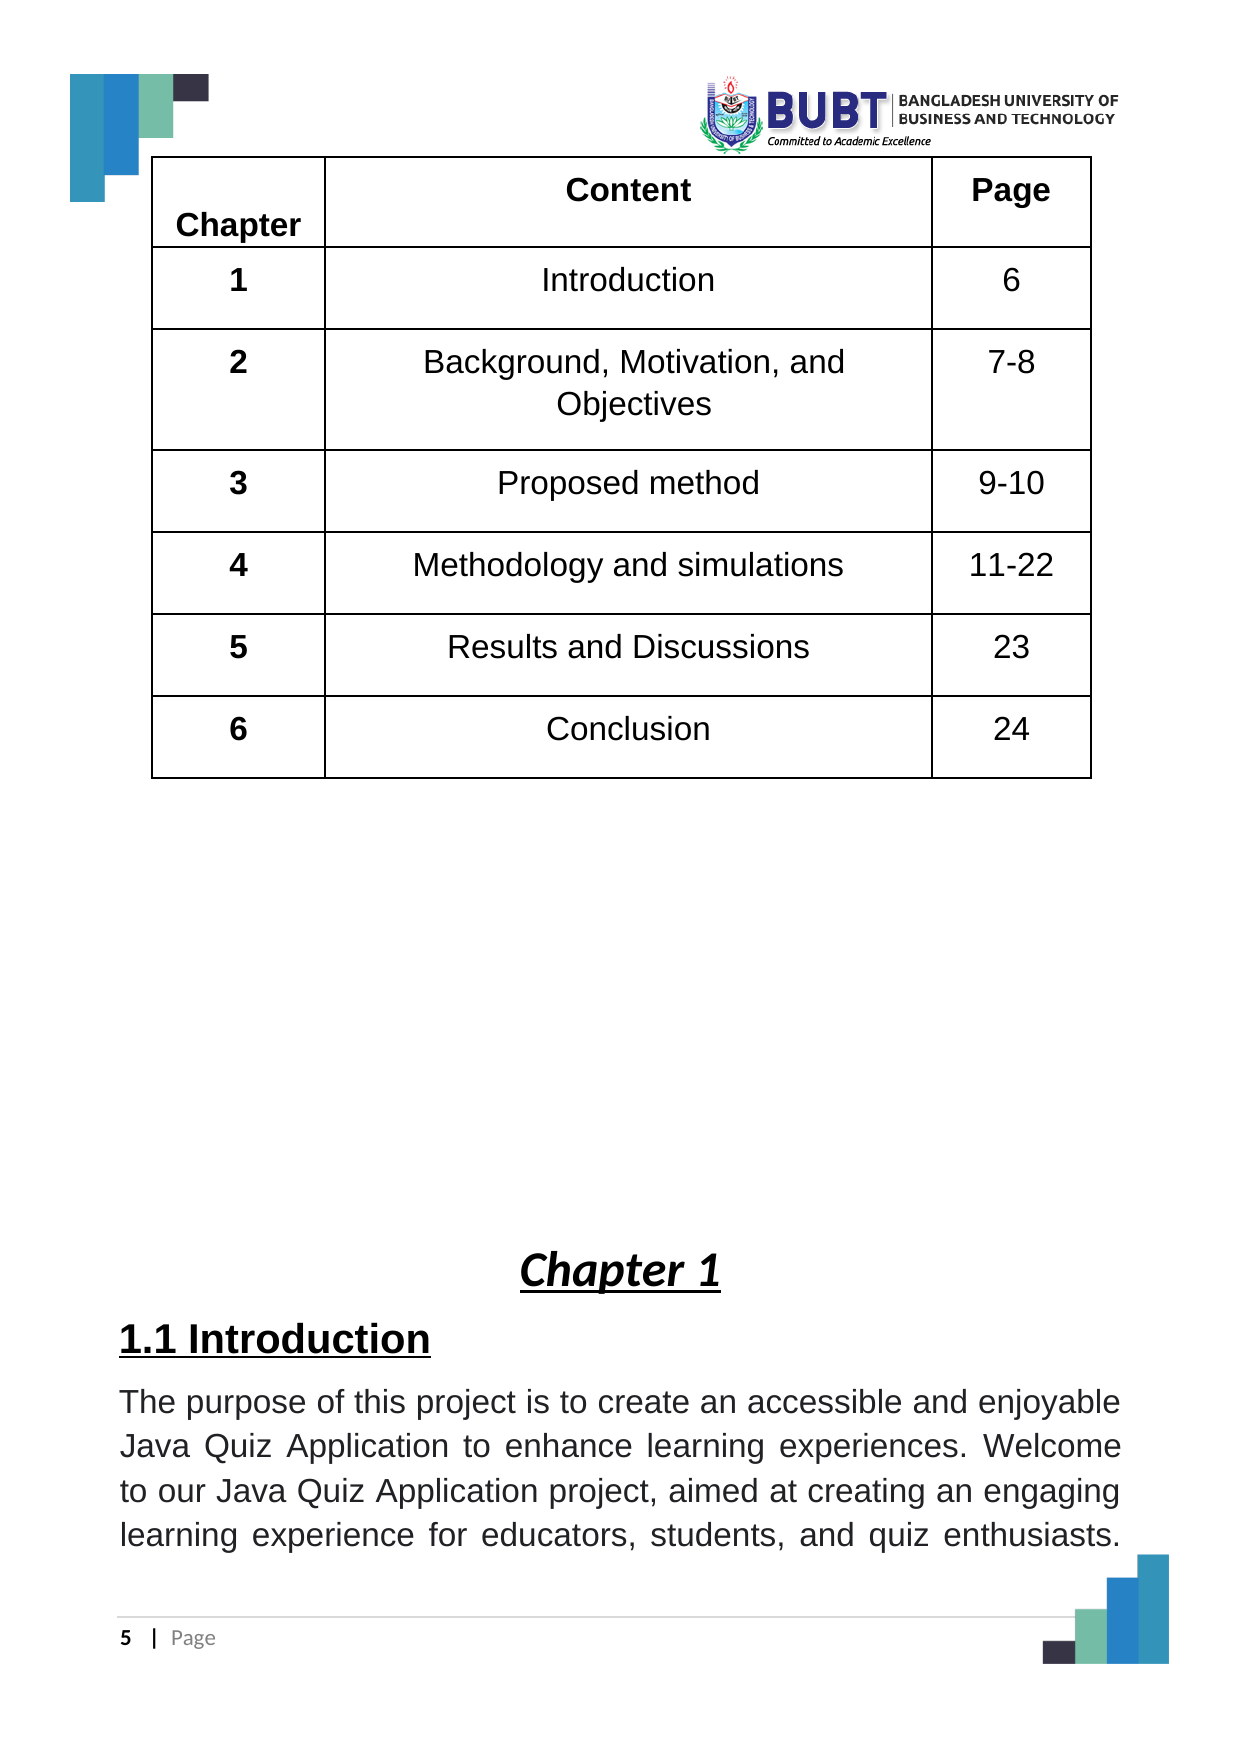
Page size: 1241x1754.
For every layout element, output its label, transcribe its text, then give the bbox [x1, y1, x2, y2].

table_cell 4 [153, 533, 324, 613]
table_cell Introduction [326, 248, 931, 328]
table_cell Proposed method [326, 451, 931, 531]
table_cell 6 [153, 697, 324, 777]
table_cell 24 [933, 697, 1090, 777]
table_cell 5 [153, 615, 324, 695]
table_cell Conclusion [326, 697, 931, 777]
table_cell 2 [153, 330, 324, 449]
table_header Page [933, 158, 1090, 246]
table_header Content [326, 158, 931, 246]
table_cell 23 [933, 615, 1090, 695]
table_cell 11-22 [933, 533, 1090, 613]
table_cell Methodology and simulations [326, 533, 931, 613]
subtitle 1.1 Introduction [118, 1314, 1120, 1362]
picture [1043, 1555, 1169, 1663]
table_cell 9-10 [933, 451, 1090, 531]
picture [695, 75, 1119, 155]
table_cell 6 [933, 248, 1090, 328]
table_cell Results and Discussions [326, 615, 931, 695]
table_header Chapter [153, 158, 324, 246]
table_cell 1 [153, 248, 324, 328]
table_cell 7-8 [933, 330, 1090, 449]
table_cell Background, Motivation, and Objectives [326, 330, 931, 449]
table_cell 3 [153, 451, 324, 531]
picture [70, 74, 209, 202]
subtitle Chapter 1 [157, 1238, 1083, 1299]
